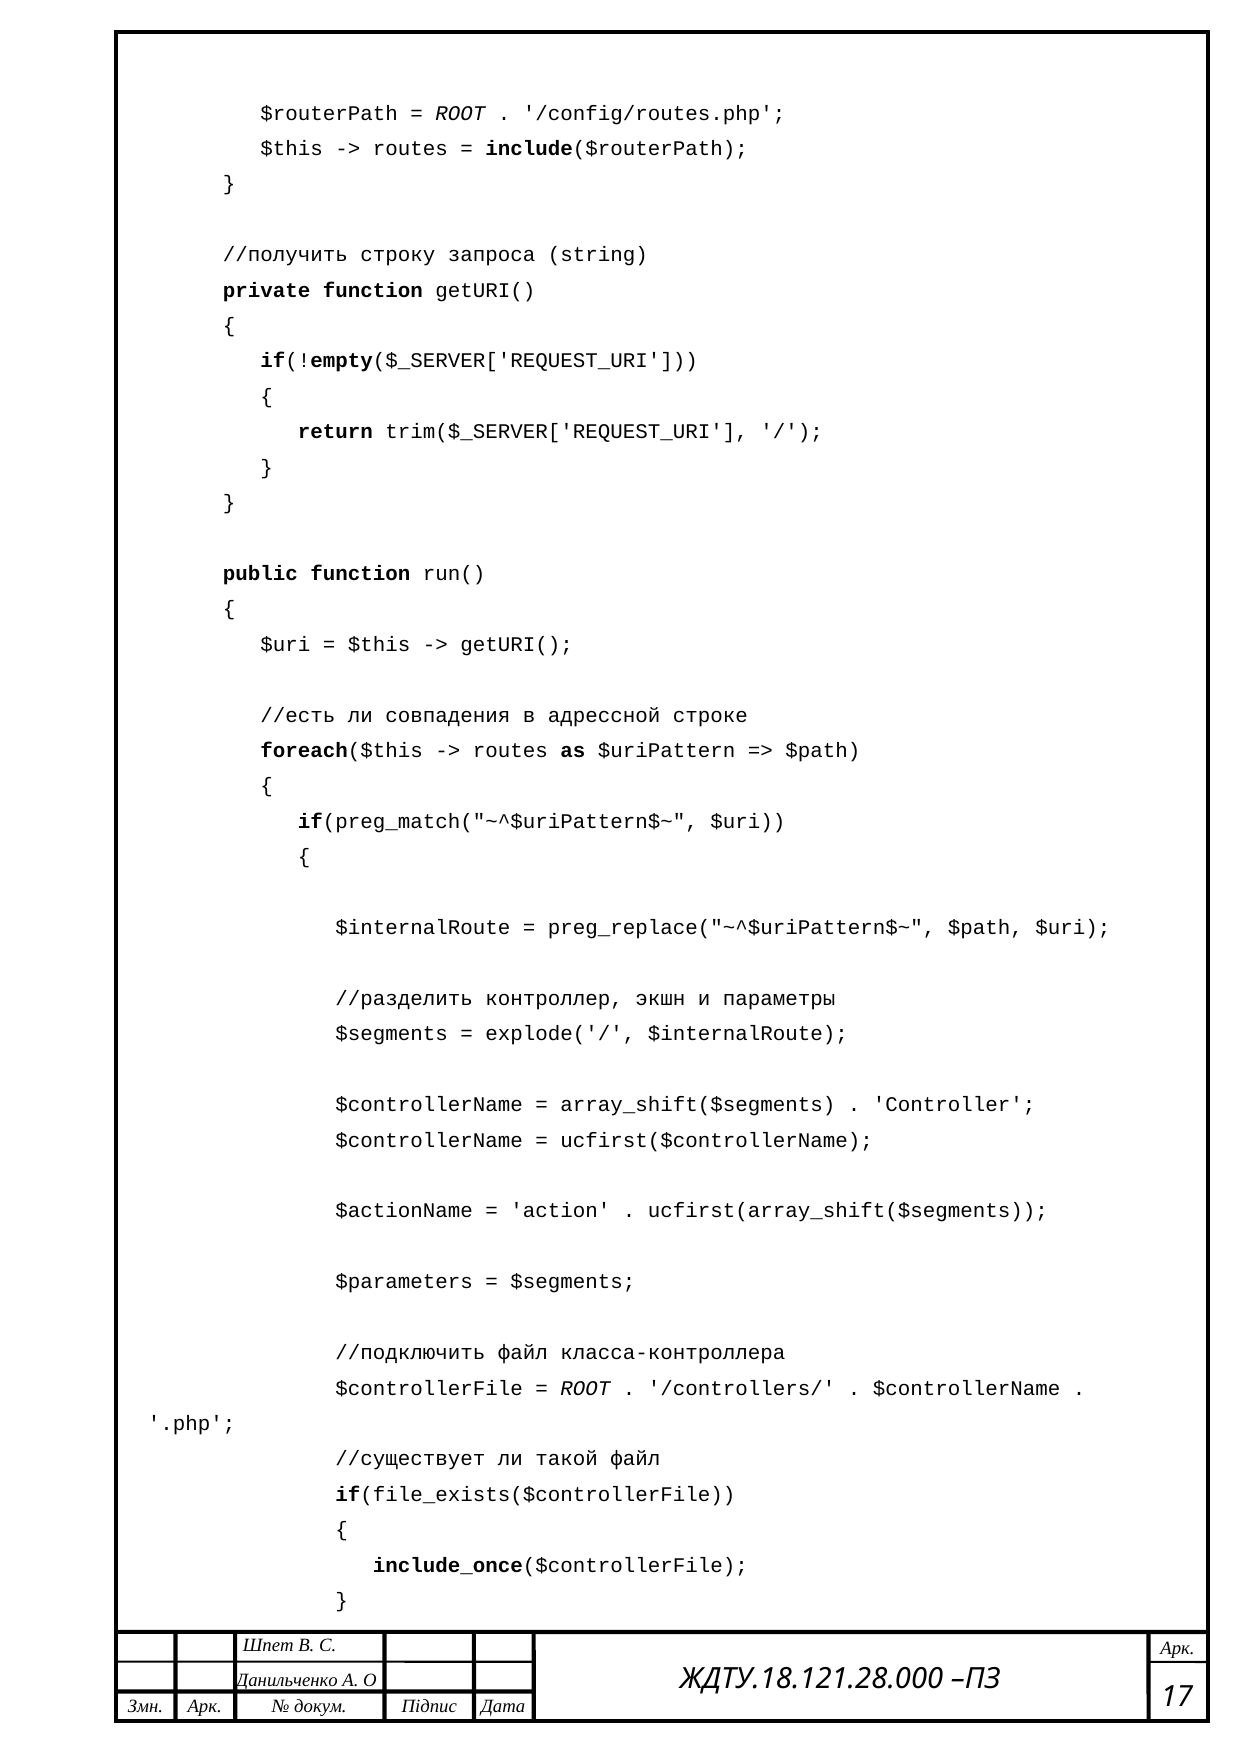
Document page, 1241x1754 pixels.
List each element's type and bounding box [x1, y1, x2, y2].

text [148, 103, 1152, 1614]
